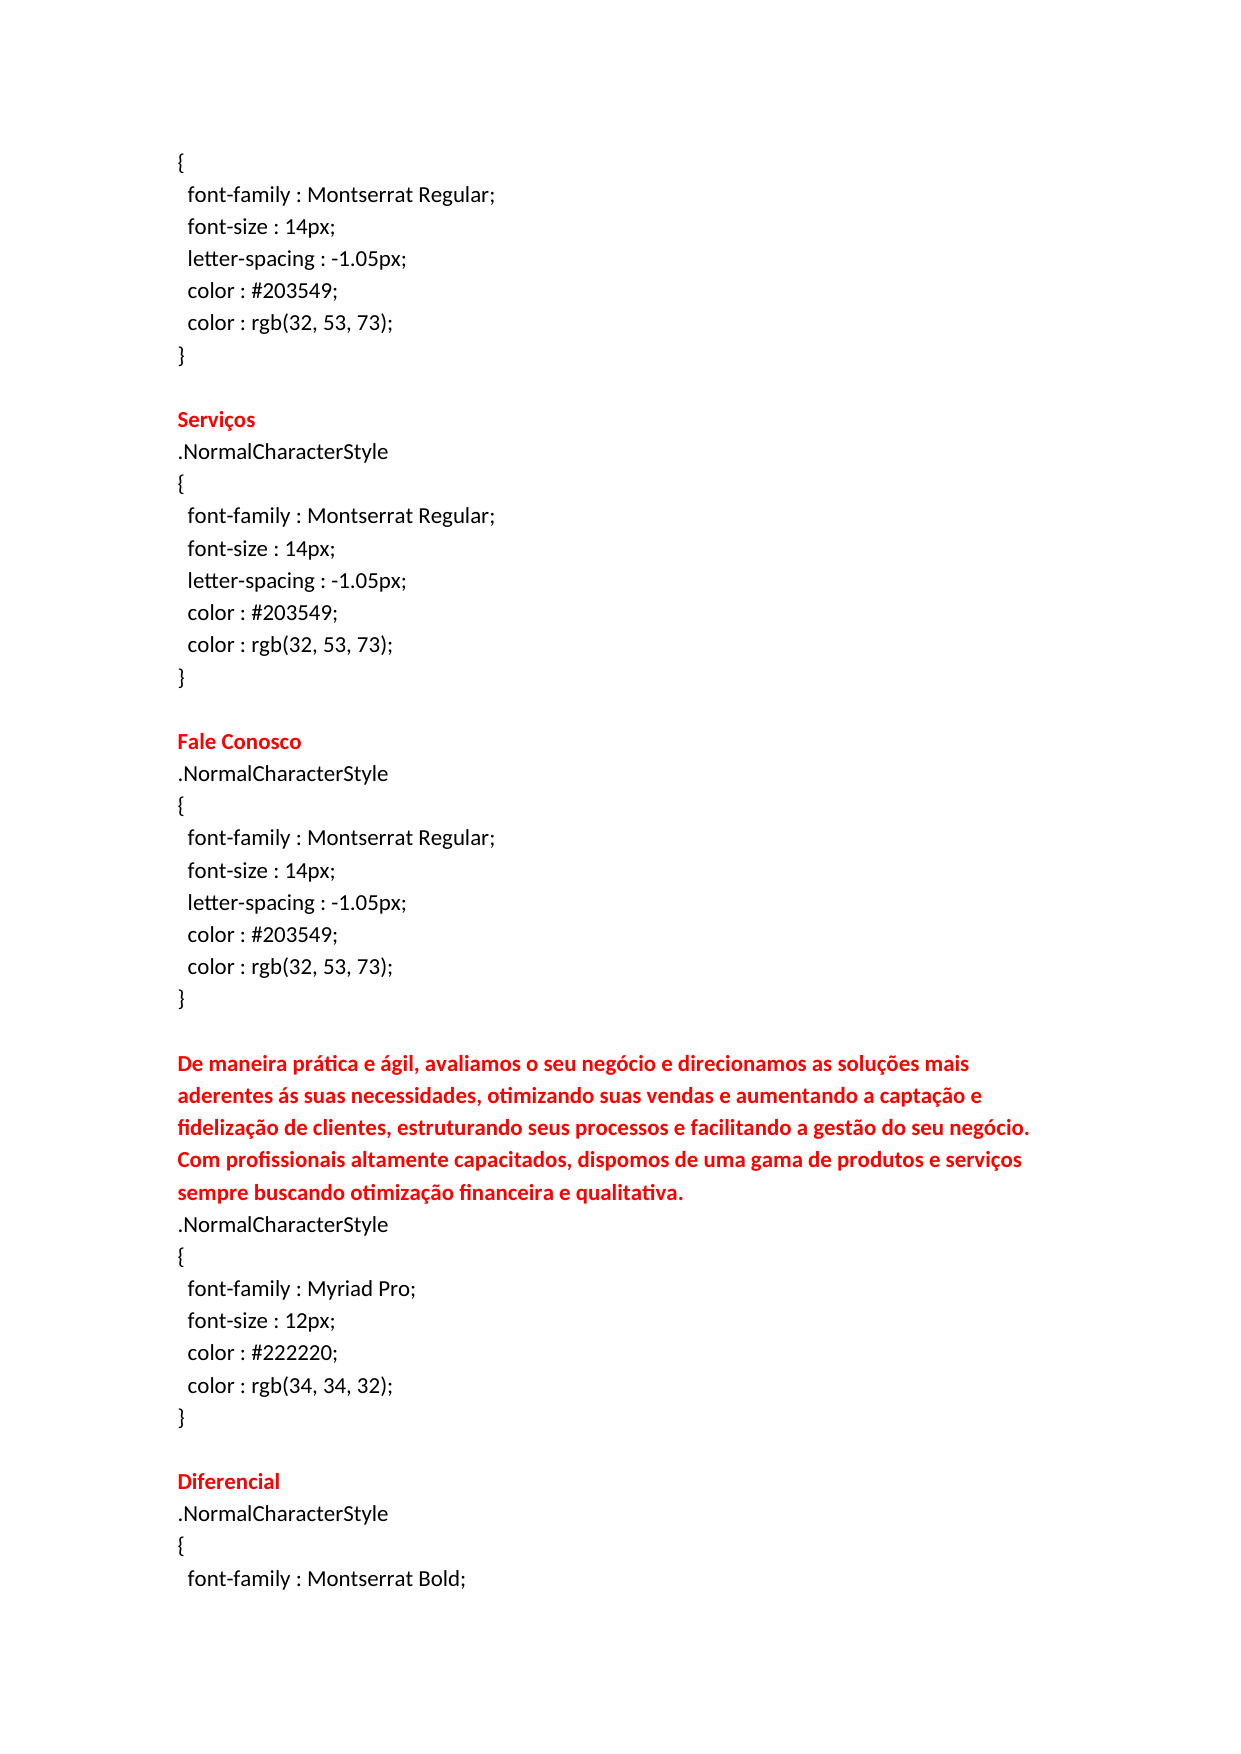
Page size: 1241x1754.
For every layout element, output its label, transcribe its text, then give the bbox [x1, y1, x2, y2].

text } [177, 1403, 1063, 1431]
text font-family : Myriad Pro; [177, 1274, 1063, 1302]
text Diferencial [177, 1467, 1063, 1495]
text { [177, 148, 1063, 176]
text { [177, 469, 1063, 497]
text { [177, 1532, 1063, 1560]
text font-family : Montserrat Regular; [177, 502, 1063, 530]
text Com profissionais altamente capacitados, dispomos de uma gama de produtos e serviços sempre buscando otimização financeira e qualitativa. [177, 1145, 1063, 1206]
text Serviços [177, 405, 1063, 433]
text font-size : 14px; [177, 212, 1063, 240]
text } [177, 984, 1063, 1012]
text letter-spacing : -1.05px; [177, 244, 1063, 272]
text { [177, 1242, 1063, 1270]
text color : rgb(32, 53, 73); [177, 952, 1063, 980]
text letter-spacing : -1.05px; [177, 888, 1063, 916]
text color : rgb(32, 53, 73); [177, 630, 1063, 658]
text .NormalCharacterStyle [177, 437, 1063, 465]
text color : rgb(32, 53, 73); [177, 308, 1063, 337]
text font-family : Montserrat Regular; [177, 180, 1063, 208]
text font-size : 12px; [177, 1306, 1063, 1334]
text color : #222220; [177, 1338, 1063, 1367]
text color : #203549; [177, 598, 1063, 626]
text .NormalCharacterStyle [177, 1210, 1063, 1238]
text font-family : Montserrat Regular; [177, 823, 1063, 852]
text .NormalCharacterStyle [177, 759, 1063, 787]
text color : #203549; [177, 276, 1063, 304]
text color : #203549; [177, 920, 1063, 948]
text font-family : Montserrat Bold; [177, 1564, 1063, 1592]
text } [177, 341, 1063, 369]
text letter-spacing : -1.05px; [177, 566, 1063, 594]
text } [177, 663, 1063, 691]
text .NormalCharacterStyle [177, 1499, 1063, 1527]
text { [177, 791, 1063, 819]
text Fale Conosco [177, 727, 1063, 755]
text color : rgb(34, 34, 32); [177, 1371, 1063, 1399]
text De maneira prática e ágil, avaliamos o seu negócio e direcionamos as soluções mais aderentes ás suas necessidades, otimizando suas vendas e aumentando a captação e fidelização de clientes, estruturando seus processos e facilitando a gestão do seu negócio. [177, 1049, 1063, 1141]
text font-size : 14px; [177, 534, 1063, 562]
text font-size : 14px; [177, 856, 1063, 884]
